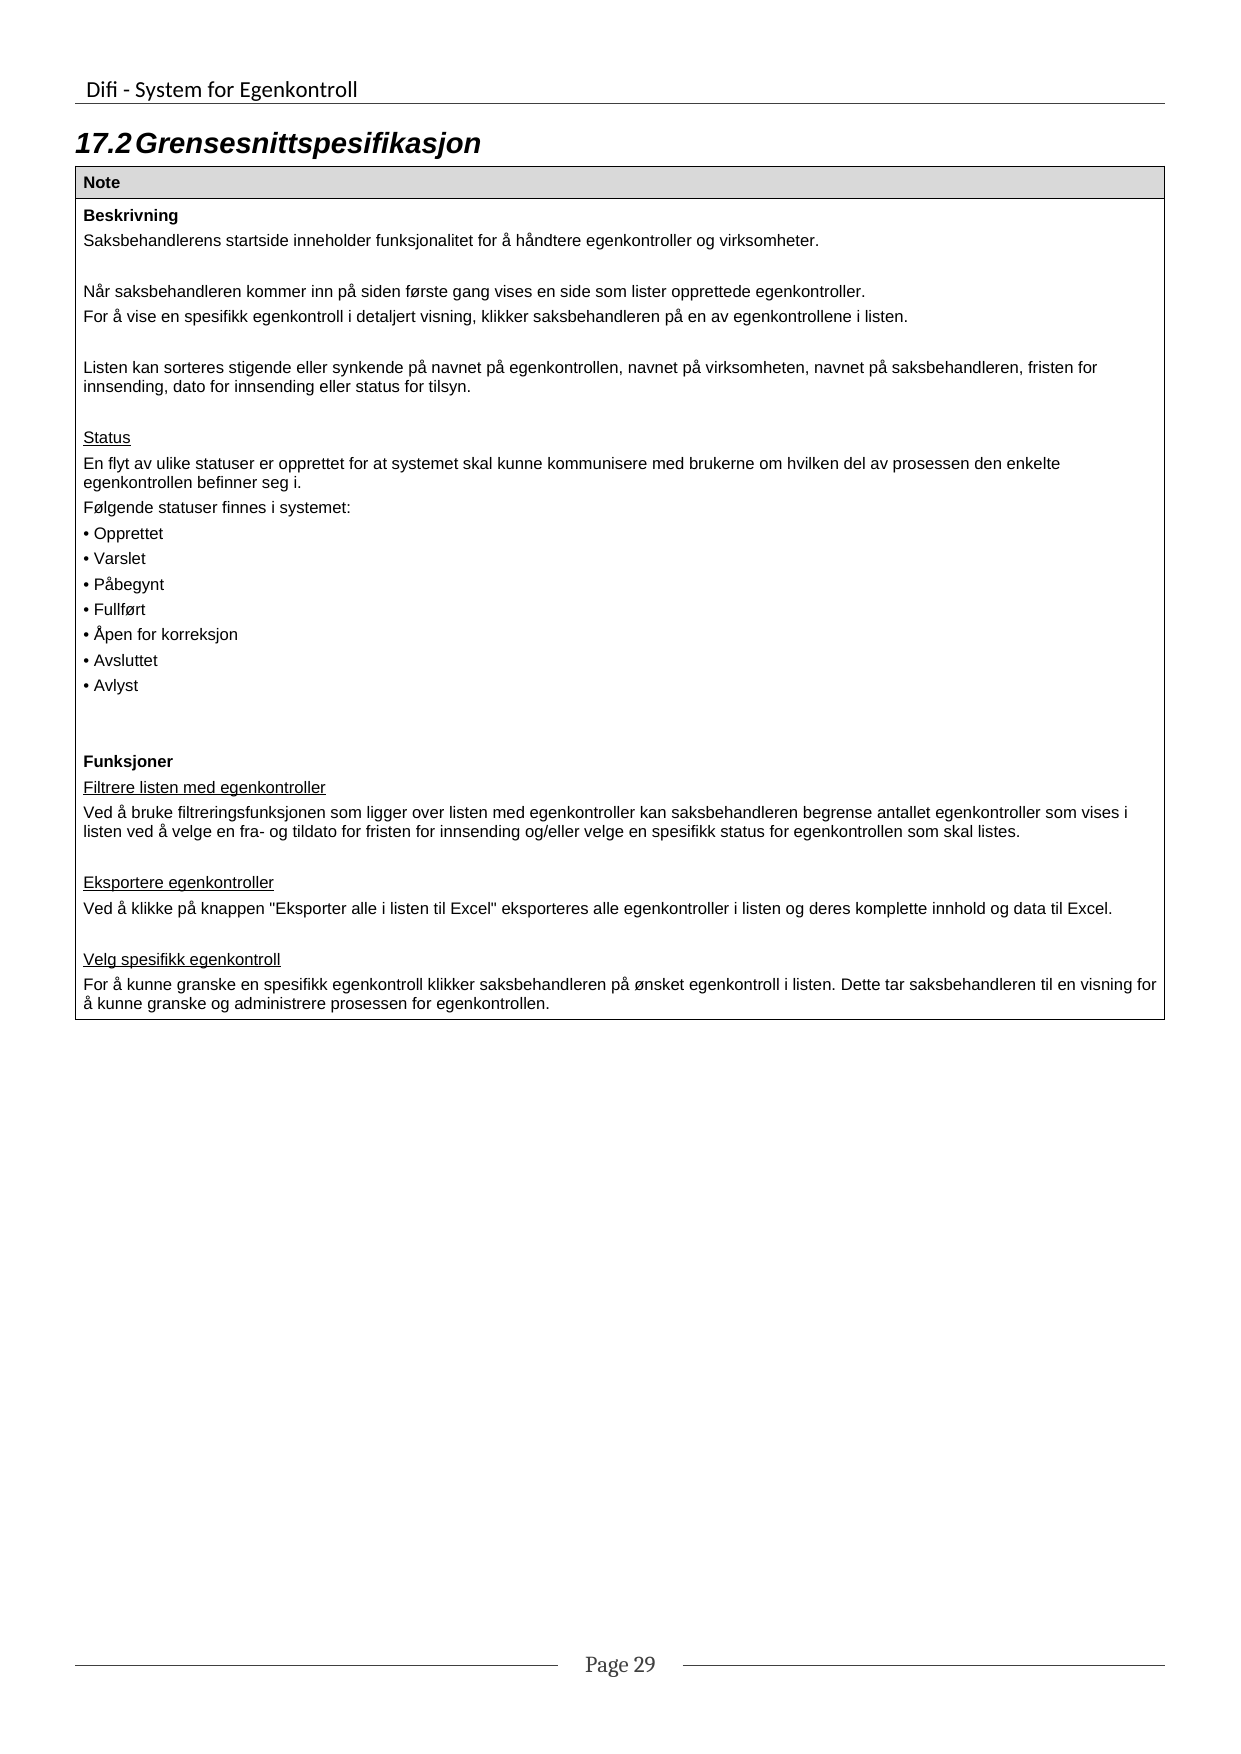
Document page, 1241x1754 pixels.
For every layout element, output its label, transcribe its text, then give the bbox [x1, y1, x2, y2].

subtitle Grensesnittspesifikasjon [75, 126, 1165, 159]
table_header Note [76, 167, 1164, 198]
table_cell Beskrivning Saksbehandlerens startside inneholder funksjonalitet for å håndtere egenkontroller og virksomheter. Når saksbehandleren kommer inn på siden første gang vises en side som lister opprettede egenkontroller. For å vise en spesifikk egenkontroll i detaljert visning, klikker saksbehandleren på en av egenkontrollene i listen. Listen kan sorteres stigende eller synkende på navnet på egenkontrollen, navnet på virksomheten, navnet på saksbehandleren, fristen for innsending, dato for innsending eller status for tilsyn. Status En flyt av ulike statuser er opprettet for at systemet skal kunne kommunisere med brukerne om hvilken del av prosessen den enkelte egenkontrollen befinner seg i. Følgende statuser finnes i systemet: • Opprettet • Varslet • Påbegynt • Fullført • Åpen for korreksjon • Avsluttet • Avlyst Funksjoner Filtrere listen med egenkontroller Ved å bruke filtreringsfunksjonen som ligger over listen med egenkontroller kan saksbehandleren begrense antallet egenkontroller som vises i listen ved å velge en fra- og tildato for fristen for innsending og/eller velge en spesifikk status for egenkontrollen som skal listes. Eksportere egenkontroller Ved å klikke på knappen "Eksporter alle i listen til Excel" eksporteres alle egenkontroller i listen og deres komplette innhold og data til Excel. Velg spesifikk egenkontroll For å kunne granske en spesifikk egenkontroll klikker saksbehandleren på ønsket egenkontroll i listen. Dette tar saksbehandleren til en visning for å kunne granske og administrere prosessen for egenkontrollen. [76, 199, 1164, 1019]
